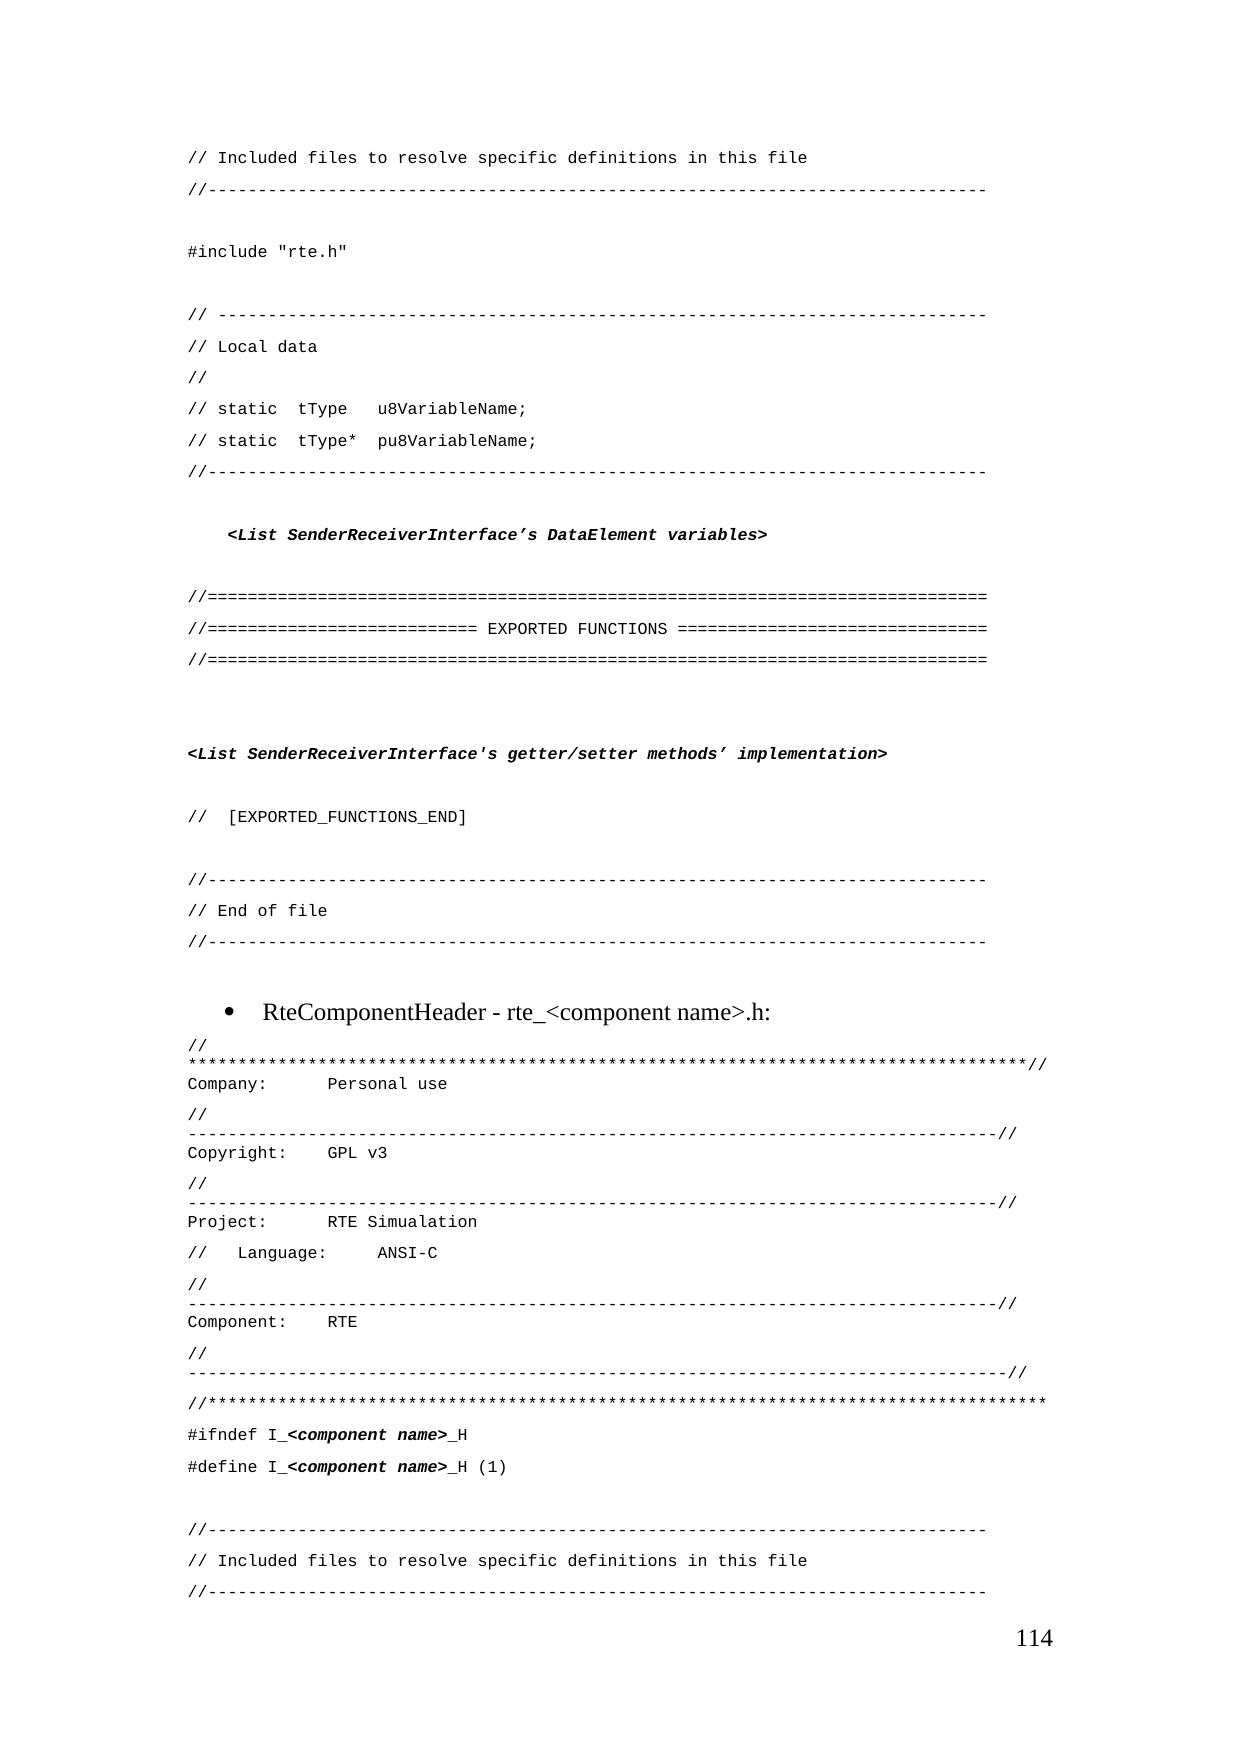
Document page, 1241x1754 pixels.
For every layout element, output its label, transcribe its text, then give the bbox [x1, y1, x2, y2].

text //************************************************************************************// Company: Personal use [187, 1038, 1053, 1094]
text // Included files to resolve specific definitions in this file [187, 1552, 1053, 1571]
text //************************************************************************************ [187, 1396, 1053, 1414]
text // Local data [187, 338, 1053, 357]
text <List SenderReceiverInterface’s DataElement variables> [187, 526, 1053, 545]
text // ----------------------------------------------------------------------------- [187, 307, 1053, 326]
text //------------------------------------------------------------------------------ [187, 871, 1053, 890]
text //------------------------------------------------------------------------------ [187, 463, 1053, 482]
text //============================================================================== [187, 589, 1053, 608]
text // static tType u8VariableName; [187, 401, 1053, 420]
text // ---------------------------------------------------------------------------------// Project: RTE Simualation [187, 1176, 1053, 1232]
text // Language: ANSI-C [187, 1245, 1053, 1264]
text // static tType* pu8VariableName; [187, 432, 1053, 451]
text // [EXPORTED_FUNCTIONS_END] [187, 808, 1053, 827]
text // Included files to resolve specific definitions in this file [187, 150, 1053, 169]
text // ---------------------------------------------------------------------------------// Component: RTE [187, 1276, 1053, 1333]
text // [187, 369, 1053, 388]
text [187, 1584, 1053, 1603]
text //------------------------------------------------------------------------------ [187, 934, 1053, 953]
text #include "rte.h" [187, 244, 1053, 263]
text //============================================================================== [187, 652, 1053, 671]
text // ----------------------------------------------------------------------------------// [187, 1345, 1053, 1383]
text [187, 181, 1053, 200]
text #define I_<component name>_H (1) [187, 1458, 1053, 1477]
text // End of file [187, 902, 1053, 921]
text // ---------------------------------------------------------------------------------// Copyright: GPL v3 [187, 1107, 1053, 1163]
text //=========================== EXPORTED FUNCTIONS =============================== [187, 620, 1053, 639]
text #ifndef I_<component name>_H [187, 1427, 1053, 1446]
text <List SenderReceiverInterface's getter/setter methods’ implementation> [187, 746, 1053, 764]
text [187, 1521, 1053, 1540]
list RteComponentHeader - rte_<component name>.h: [225, 997, 1053, 1025]
